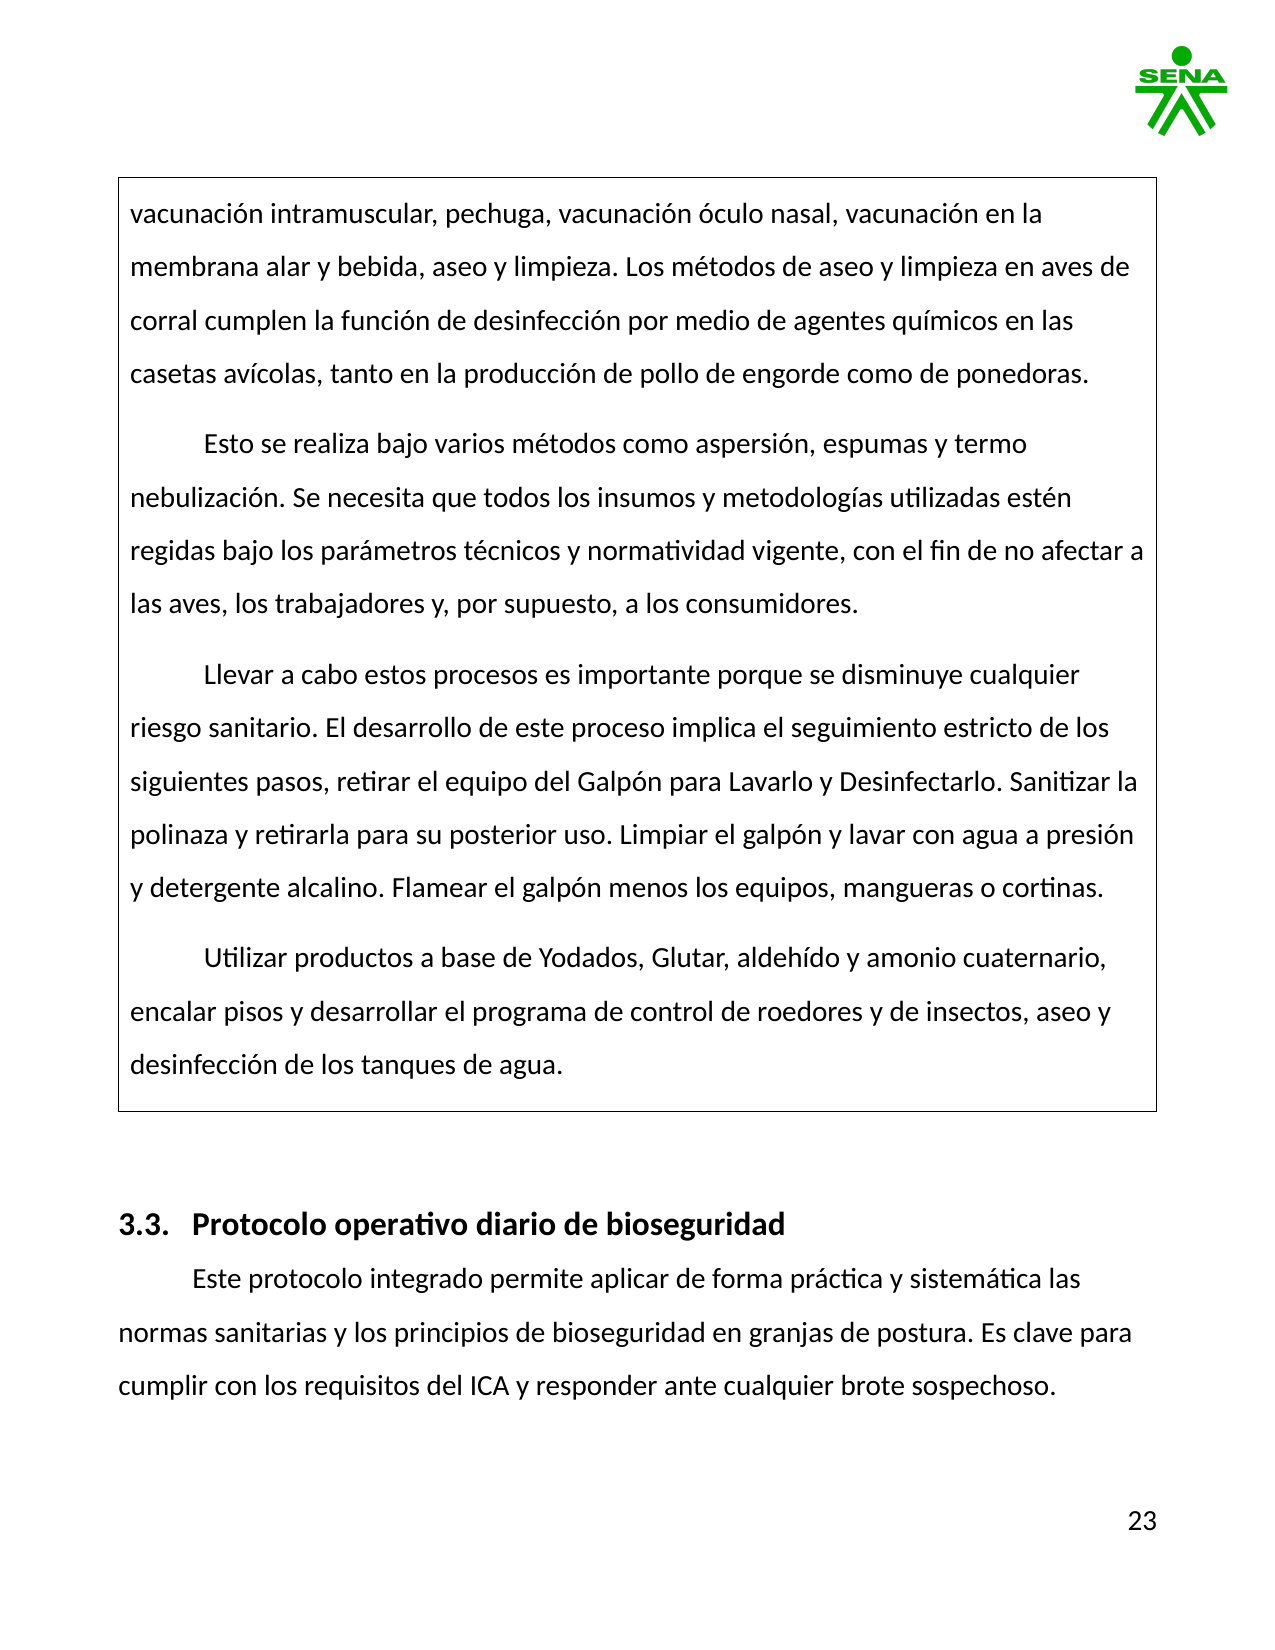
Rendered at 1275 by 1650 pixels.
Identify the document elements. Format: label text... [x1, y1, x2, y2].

text Este protocolo integrado permite aplicar de forma práctica y sistemática las normas sanitarias y los principios de bioseguridad en granjas de postura. Es clave para cumplir con los requisitos del ICA y responder ante cualquier brote sospechoso. [118, 1261, 1157, 1403]
subtitle Protocolo operativo diario de bioseguridad [118, 1203, 1157, 1244]
picture [1135, 46, 1228, 136]
